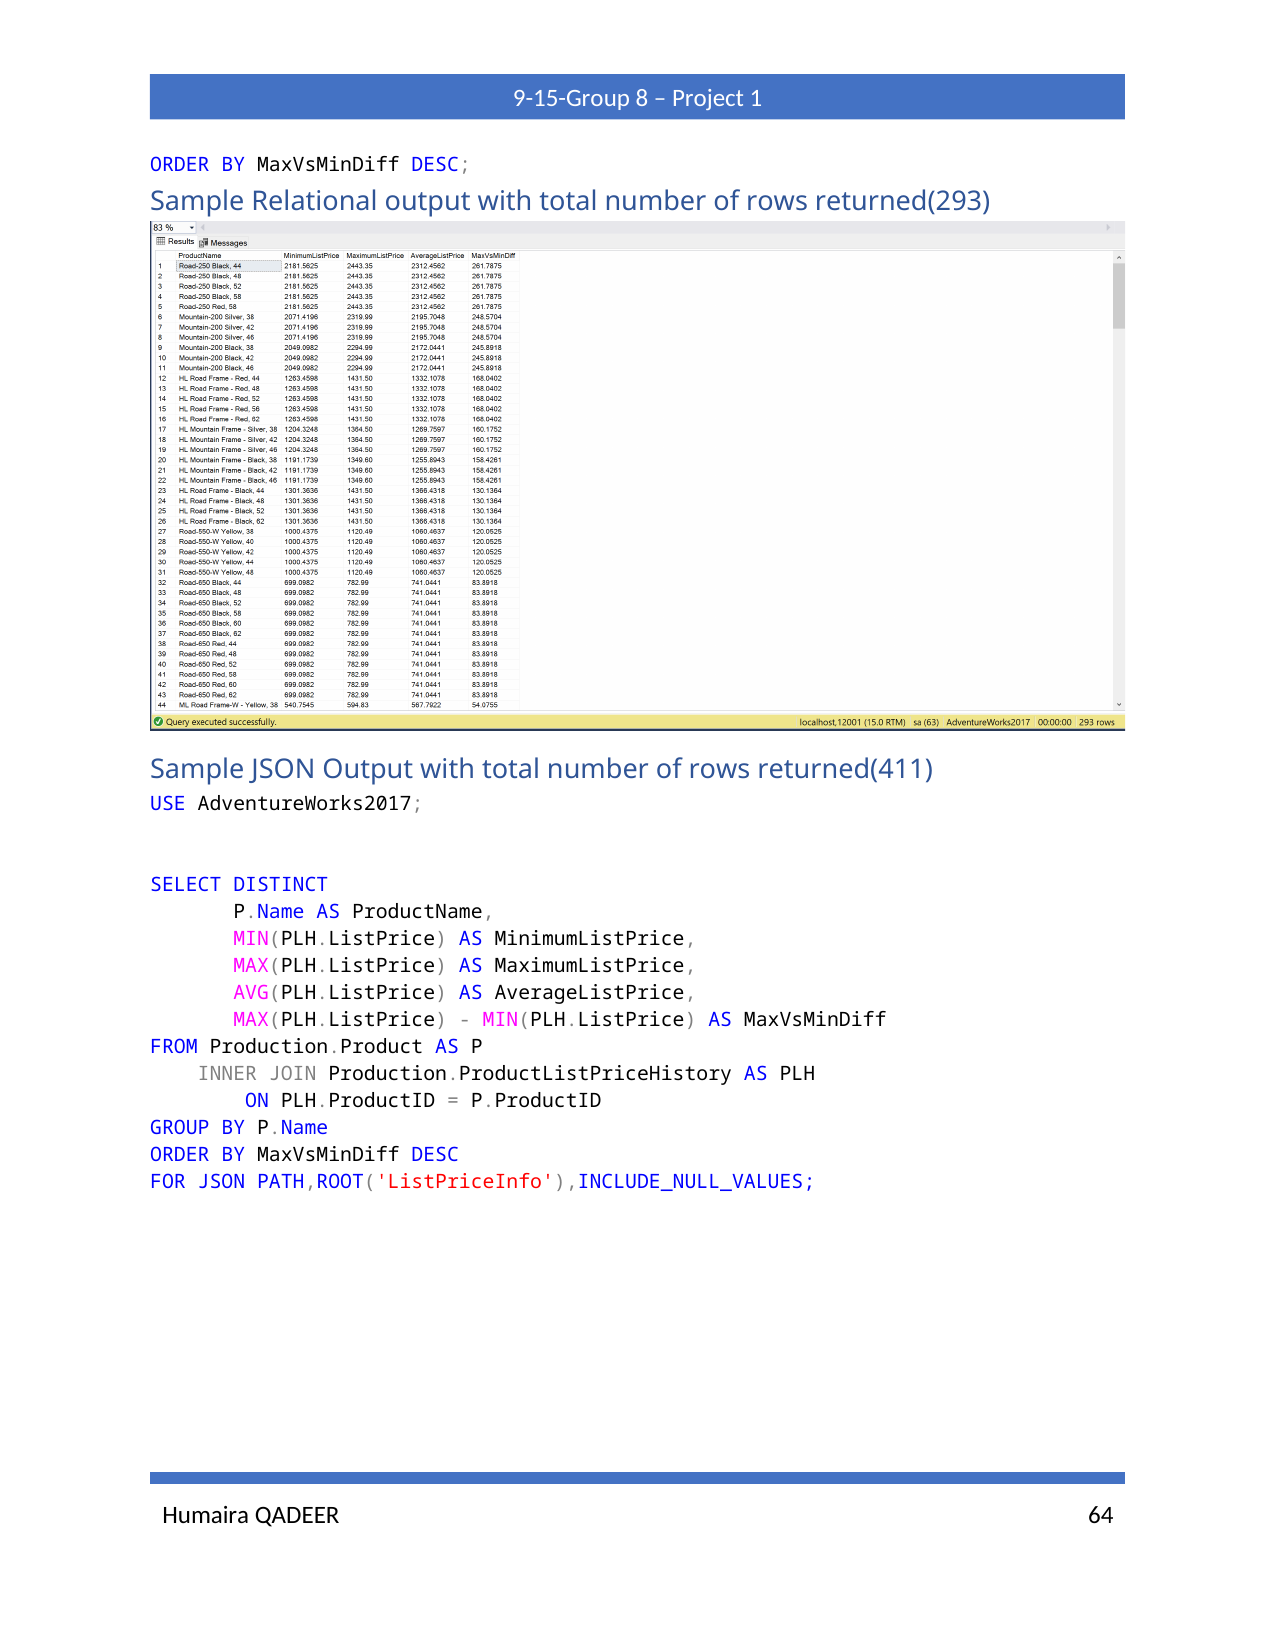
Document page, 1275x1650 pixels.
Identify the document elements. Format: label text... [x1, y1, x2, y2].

text USE AdventureWorks2017; [150, 790, 1125, 817]
subtitle Sample Relational output with total number of rows returned(293) [150, 181, 1125, 218]
text FROM Production.Product AS P [150, 1032, 1125, 1059]
picture [150, 221, 1125, 731]
text ORDER BY MaxVsMinDiff DESC; [150, 150, 1125, 177]
text INNER JOIN Production.ProductListPriceHistory AS PLH [150, 1059, 1125, 1086]
text MAX(PLH.ListPrice) AS MaximumListPrice, [150, 952, 1125, 978]
text MIN(PLH.ListPrice) AS MinimumListPrice, [150, 924, 1125, 952]
text P.Name AS ProductName, [150, 898, 1125, 924]
text FOR JSON PATH,ROOT('ListPriceInfo'),INCLUDE_NULL_VALUES; [150, 1167, 1125, 1194]
text MAX(PLH.ListPrice) - MIN(PLH.ListPrice) AS MaxVsMinDiff [150, 1006, 1125, 1032]
text SELECT DISTINCT [150, 871, 1125, 898]
text ORDER BY MaxVsMinDiff DESC [150, 1140, 1125, 1167]
text GROUP BY P.Name [150, 1113, 1125, 1140]
subtitle Sample JSON Output with total number of rows returned(411) [150, 750, 1125, 787]
text ON PLH.ProductID = P.ProductID [150, 1086, 1125, 1113]
text AVG(PLH.ListPrice) AS AverageListPrice, [150, 978, 1125, 1006]
